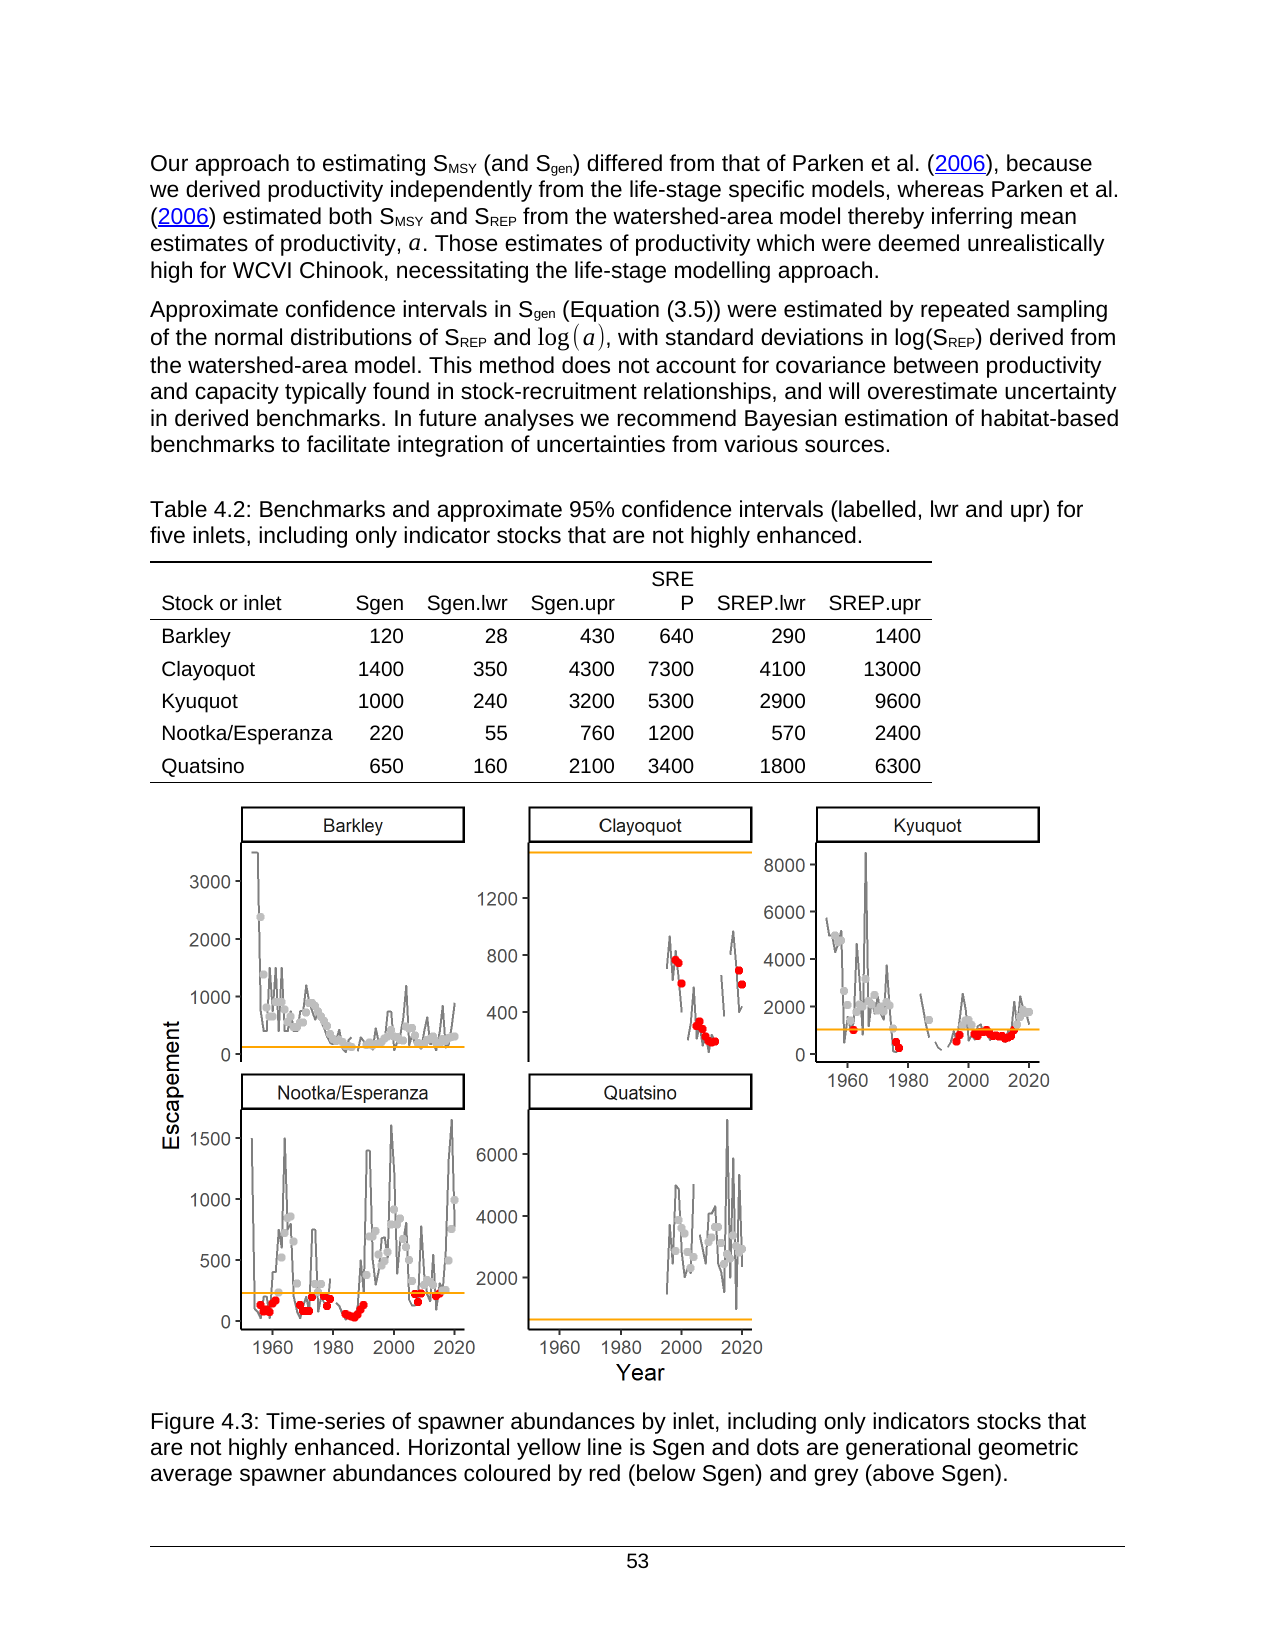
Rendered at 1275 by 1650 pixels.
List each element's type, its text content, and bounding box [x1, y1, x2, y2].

table_cell 2400 [817, 717, 932, 749]
table_cell 7300 [626, 653, 705, 685]
table_cell 350 [415, 653, 519, 685]
table_cell 570 [705, 717, 817, 749]
table_header Sgen.lwr [415, 563, 519, 619]
table_cell 220 [344, 717, 415, 749]
table_cell 3200 [519, 685, 626, 717]
table_cell 13000 [817, 653, 932, 685]
table_cell Kyuquot [150, 685, 344, 717]
table_cell 1200 [626, 717, 705, 749]
table_cell Barkley [150, 620, 344, 652]
text Our approach to estimating SMSY (and Sgen) differed from that of Parken et al. (2006), because we derived productivity independently from the life-stage specific models, whereas Parken et al. (2006) estimated both SMSY and SREP from the watershed-area model thereby inferring mean estimates of productivity, . Those estimates of productivity which were deemed unrealistically high for WCVI Chinook, necessitating the life-stage modelling approach. [150, 150, 1125, 283]
table_cell 6300 [817, 749, 932, 782]
text Table 4.2: Benchmarks and approximate 95% confidence intervals (labelled, lwr and upr) for five inlets, including only indicator stocks that are not highly enhanced. [150, 496, 1125, 549]
text Figure 4.3: Time-series of spawner abundances by inlet, including only indicators stocks that are not highly enhanced. Horizontal yellow line is Sgen and dots are generational geometric average spawner abundances coloured by red (below Sgen) and grey (above Sgen). [150, 1408, 1125, 1487]
table_cell 240 [415, 685, 519, 717]
table_cell 9600 [817, 685, 932, 717]
table_cell Quatsino [150, 749, 344, 782]
table_cell 2100 [519, 749, 626, 782]
table_cell 650 [344, 749, 415, 782]
table_cell 640 [626, 620, 705, 652]
table_cell 160 [415, 749, 519, 782]
table_cell Clayoquot [150, 653, 344, 685]
table_cell 430 [519, 620, 626, 652]
table_cell 28 [415, 620, 519, 652]
table_cell 2900 [705, 685, 817, 717]
table_header Sgen.upr [519, 563, 626, 619]
text Approximate confidence intervals in Sgen (Equation (3.5)) were estimated by repeated sampling of the normal distributions of SREP and , with standard deviations in log(SREP) derived from the watershed-area model. This method does not account for covariance between productivity and capacity typically found in stock-recruitment relationships, and will overestimate uncertainty in derived benchmarks. In future analyses we recommend Bayesian estimation of habitat-based benchmarks to facilitate integration of uncertainties from various sources. [150, 296, 1125, 484]
table_header SREP.upr [817, 563, 932, 619]
table_cell 1400 [817, 620, 932, 652]
table_header SREP [626, 563, 705, 619]
table_cell 4300 [519, 653, 626, 685]
table_header Sgen [344, 563, 415, 619]
table_cell 290 [705, 620, 817, 652]
table_cell 1800 [705, 749, 817, 782]
table_cell 760 [519, 717, 626, 749]
table_header SREP.lwr [705, 563, 817, 619]
table_cell 5300 [626, 685, 705, 717]
table_cell 3400 [626, 749, 705, 782]
picture [150, 795, 1050, 1396]
table_cell Nootka/Esperanza [150, 717, 344, 749]
table_cell 1000 [344, 685, 415, 717]
table_header Stock or inlet [150, 563, 344, 619]
table_cell 1400 [344, 653, 415, 685]
table_cell 4100 [705, 653, 817, 685]
table_cell 120 [344, 620, 415, 652]
table_cell 55 [415, 717, 519, 749]
